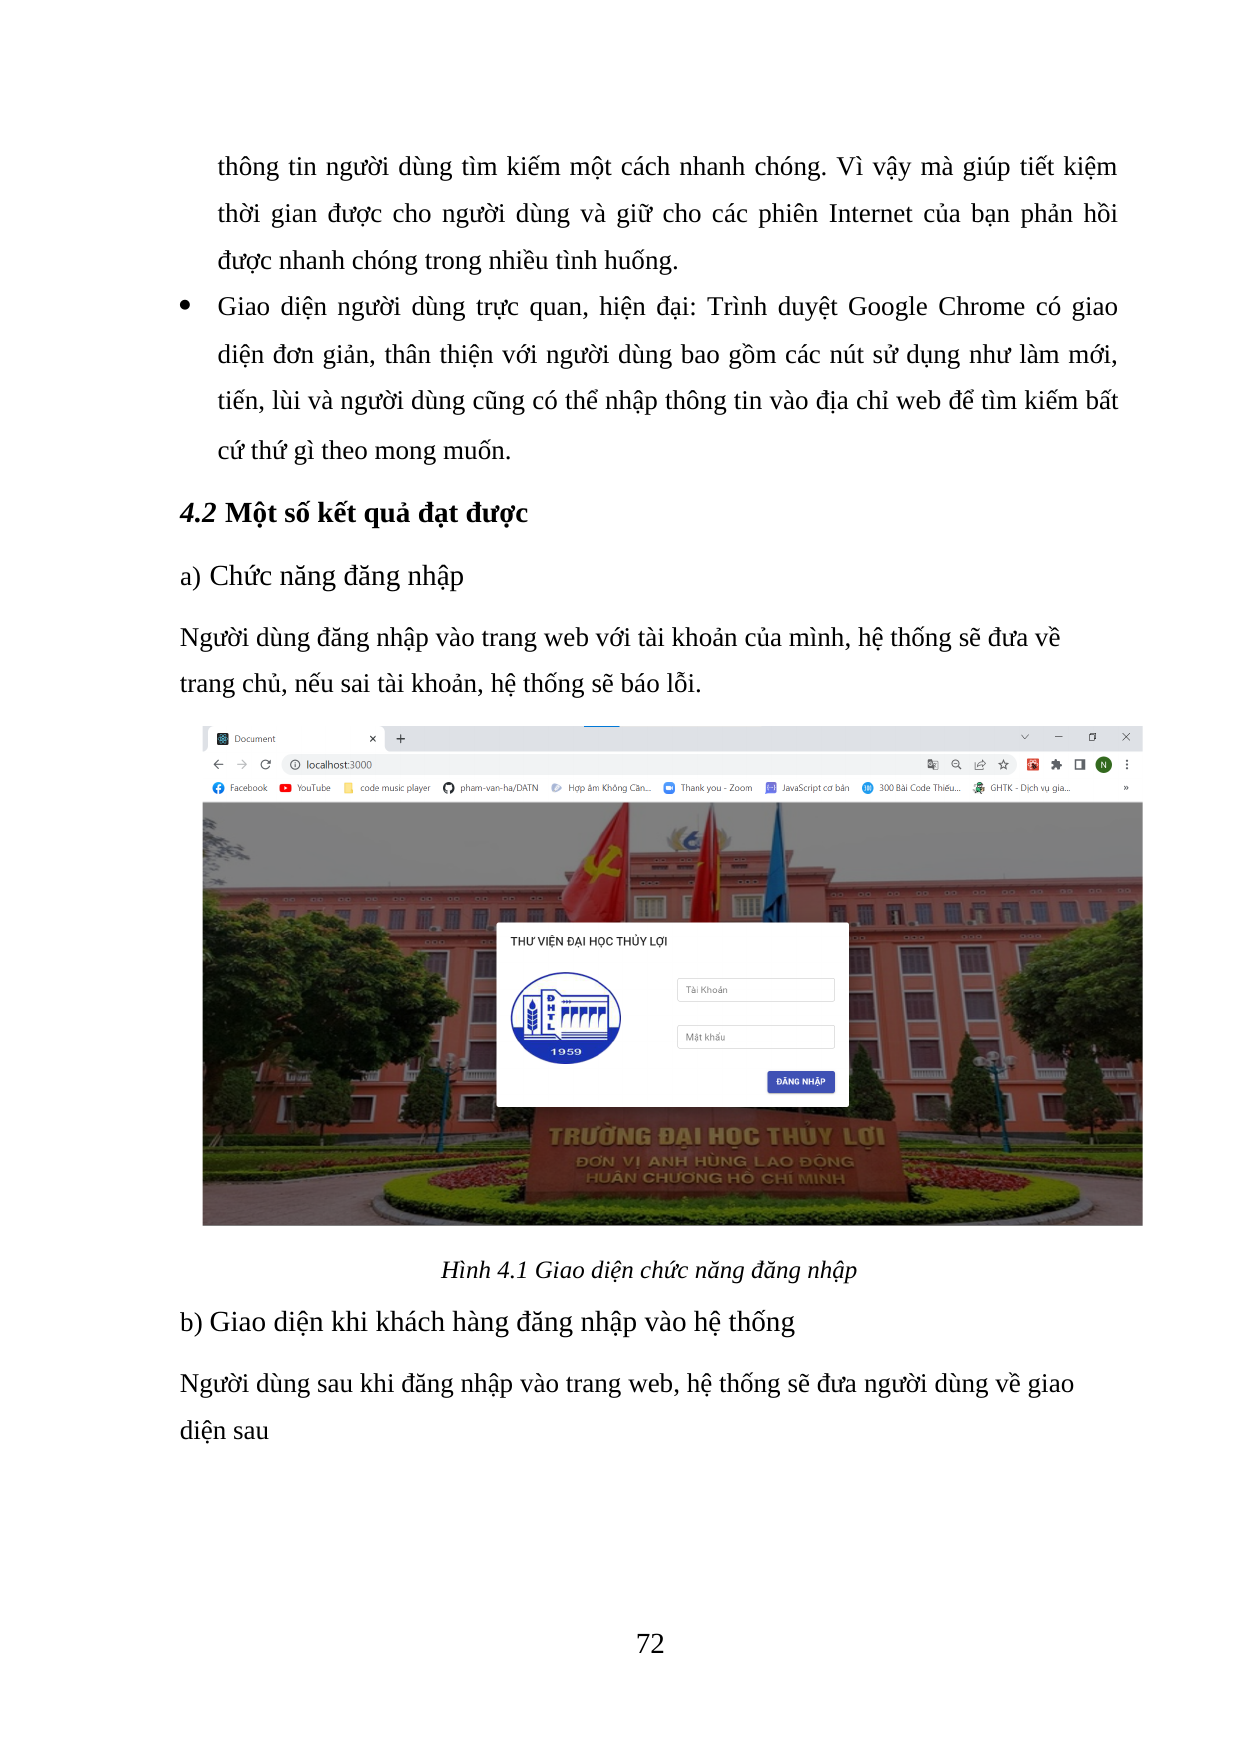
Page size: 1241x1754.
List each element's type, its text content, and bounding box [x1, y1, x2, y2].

text Người dùng sau khi đăng nhập vào trang web, hệ thống sẽ đưa người dùng về giao diện sau [179, 1367, 1120, 1445]
text Hình 4.1 Giao diện chức năng đăng nhập [180, 1255, 1120, 1284]
text Người dùng đăng nhập vào trang web với tài khoản của mình, hệ thống sẽ đưa về trang chủ, nếu sai tài khoản, hệ thống sẽ báo lỗi. [179, 621, 1120, 698]
subtitle Một số kết quả đạt được [180, 495, 1120, 529]
list Chức năng đăng nhập [180, 558, 1120, 591]
list Giao diện khi khách hàng đăng nhập vào hệ thống [180, 1304, 1120, 1338]
list Giao diện người dùng trực quan, hiện đại: Trình duyệt Google Chrome có giao diện đơn giản, thân thiện với người dùng bao gồm các nút sử dụng như làm mới, tiến, lùi và người dùng cũng có thể nhập thông tin vào địa chỉ web để tìm kiếm bất cứ thứ gì theo mong muốn. [180, 291, 1120, 466]
picture [202, 726, 1143, 1226]
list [180, 151, 1120, 275]
